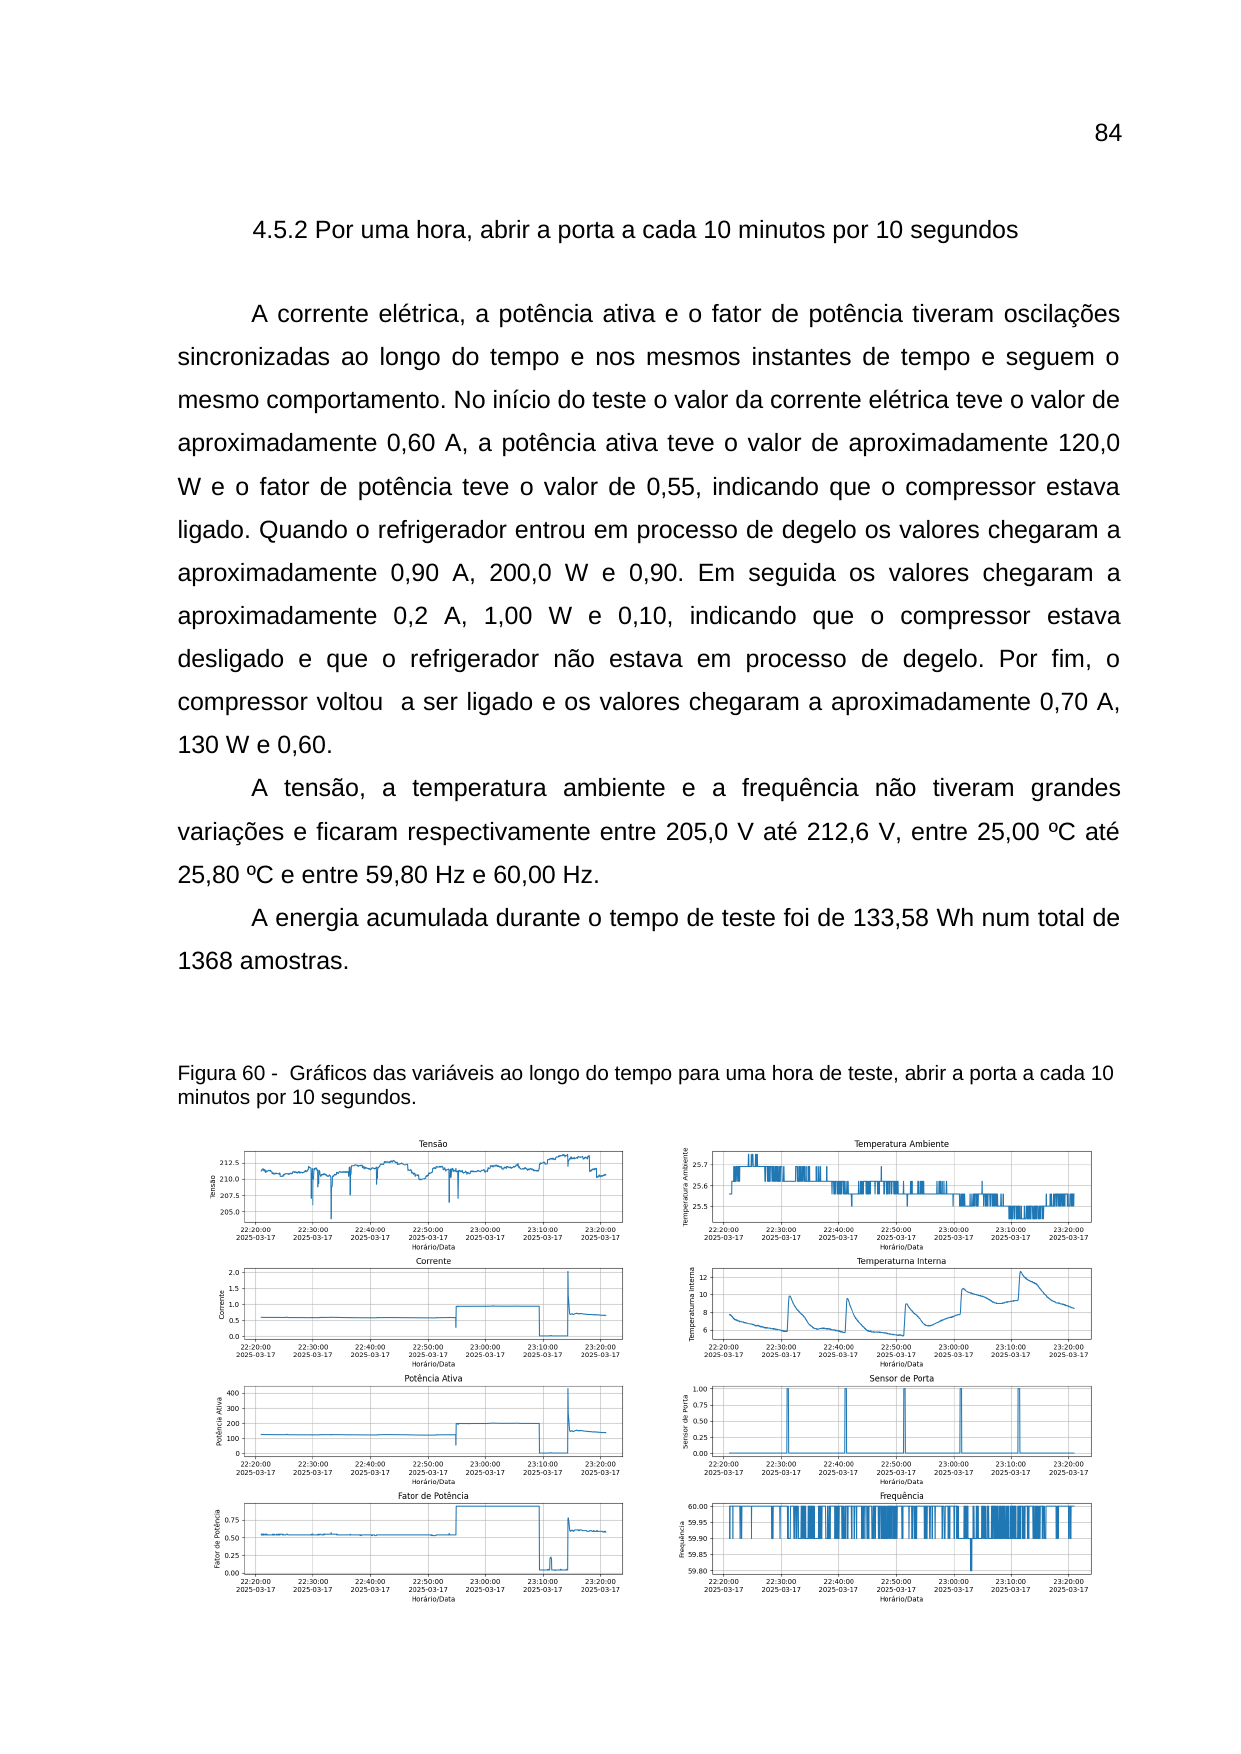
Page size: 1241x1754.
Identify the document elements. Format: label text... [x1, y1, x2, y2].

picture [177, 1133, 1123, 1609]
subtitle 4.5.2 Por uma hora, abrir a porta a cada 10 minutos por 10 segundos [252, 215, 1122, 243]
text A tensão, a temperatura ambiente e a frequência não tiveram grandes variações e ficaram respectivamente entre 205,0 V até 212,6 V, entre 25,00 ºC até 25,80 ºC e entre 59,80 Hz e 60,00 Hz. [177, 773, 1122, 888]
text A energia acumulada durante o tempo de teste foi de 133,58 Wh num total de 1368 amostras. [177, 903, 1122, 975]
subtitle Figura 60 - Gráficos das variáveis ao longo do tempo para uma hora de teste, abrir a porta a cada 10 minutos por 10 segundos. [177, 1061, 1122, 1109]
text A corrente elétrica, a potência ativa e o fator de potência tiveram oscilações sincronizadas ao longo do tempo e nos mesmos instantes de tempo e seguem o mesmo comportamento. No início do teste o valor da corrente elétrica teve o valor de aproximadamente 0,60 A, a potência ativa teve o valor de aproximadamente 120,0 W e o fator de potência teve o valor de 0,55, indicando que o compressor estava ligado. Quando o refrigerador entrou em processo de degelo os valores chegaram a aproximadamente 0,90 A, 200,0 W e 0,90. Em seguida os valores chegaram a aproximadamente 0,2 A, 1,00 W e 0,10, indicando que o compressor estava desligado e que o refrigerador não estava em processo de degelo. Por fim, o compressor voltou a ser ligado e os valores chegaram a aproximadamente 0,70 A, 130 W e 0,60. [177, 299, 1122, 759]
